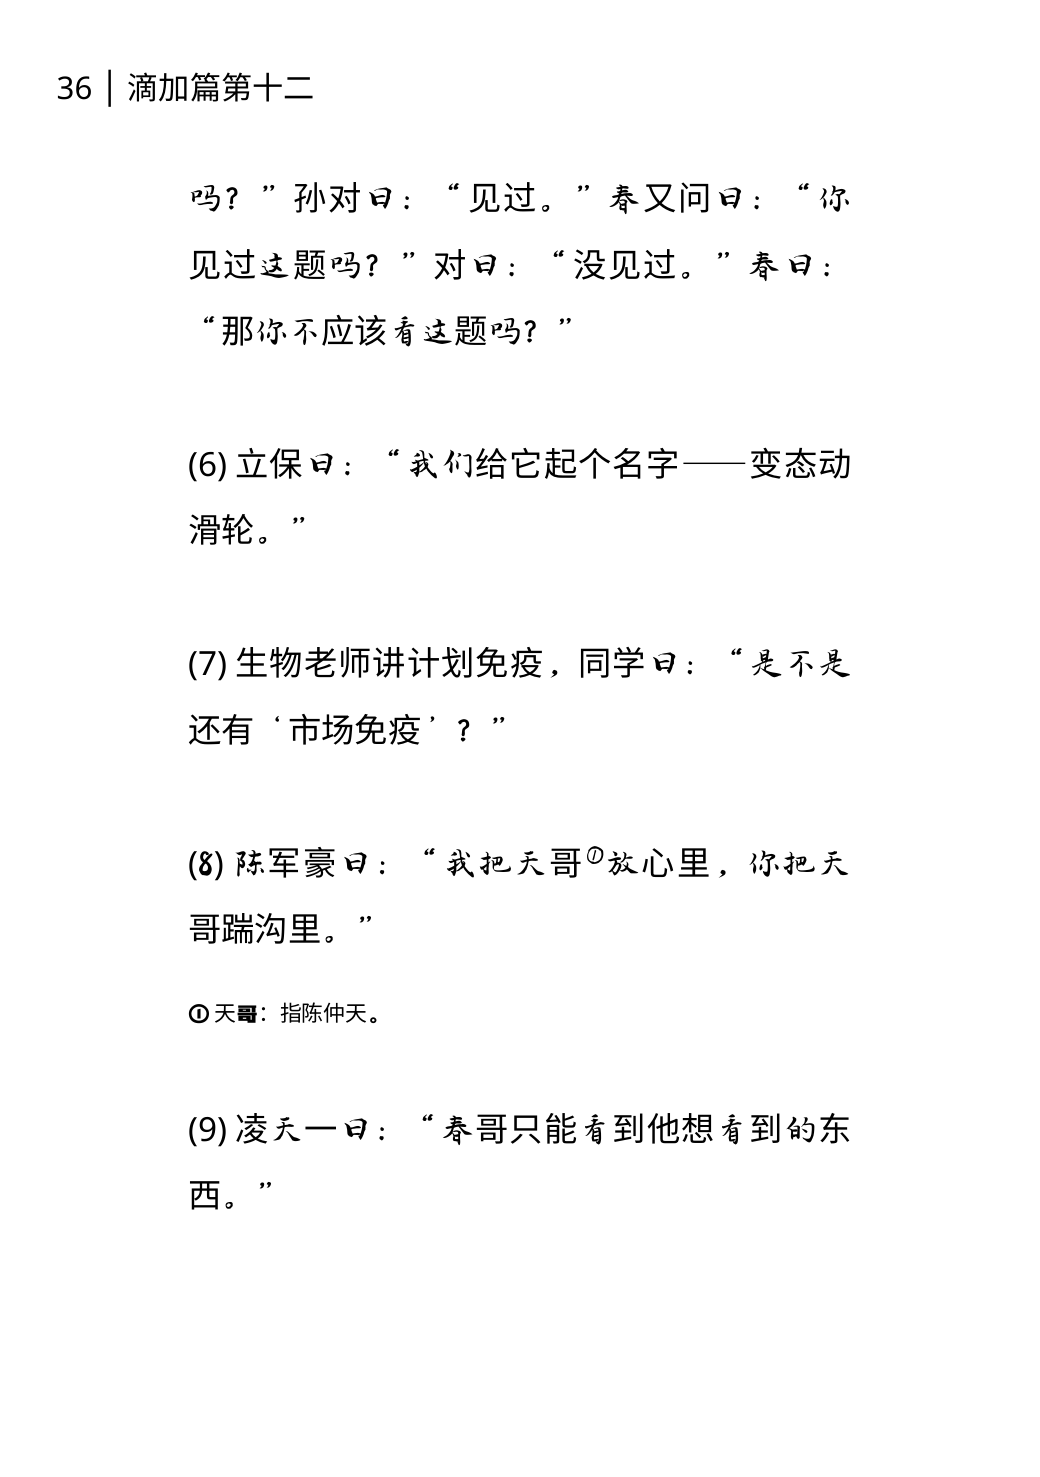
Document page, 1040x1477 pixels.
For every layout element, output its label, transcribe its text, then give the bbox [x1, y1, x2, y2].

list 立保曰：“我们给它起个名字——变态动滑轮。” [188, 432, 852, 565]
list 凌天一曰：“春哥只能看到他想看到的东西。” [188, 1097, 852, 1230]
text ①天哥：指陈仲天。 [188, 997, 852, 1030]
list 生物老师讲计划免疫，同学曰：“是不是还有‘市场免疫’？” [188, 632, 852, 764]
list 陈军豪曰：“我把天哥①放心里，你把天哥踹沟里。” [188, 831, 852, 964]
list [188, 166, 852, 366]
